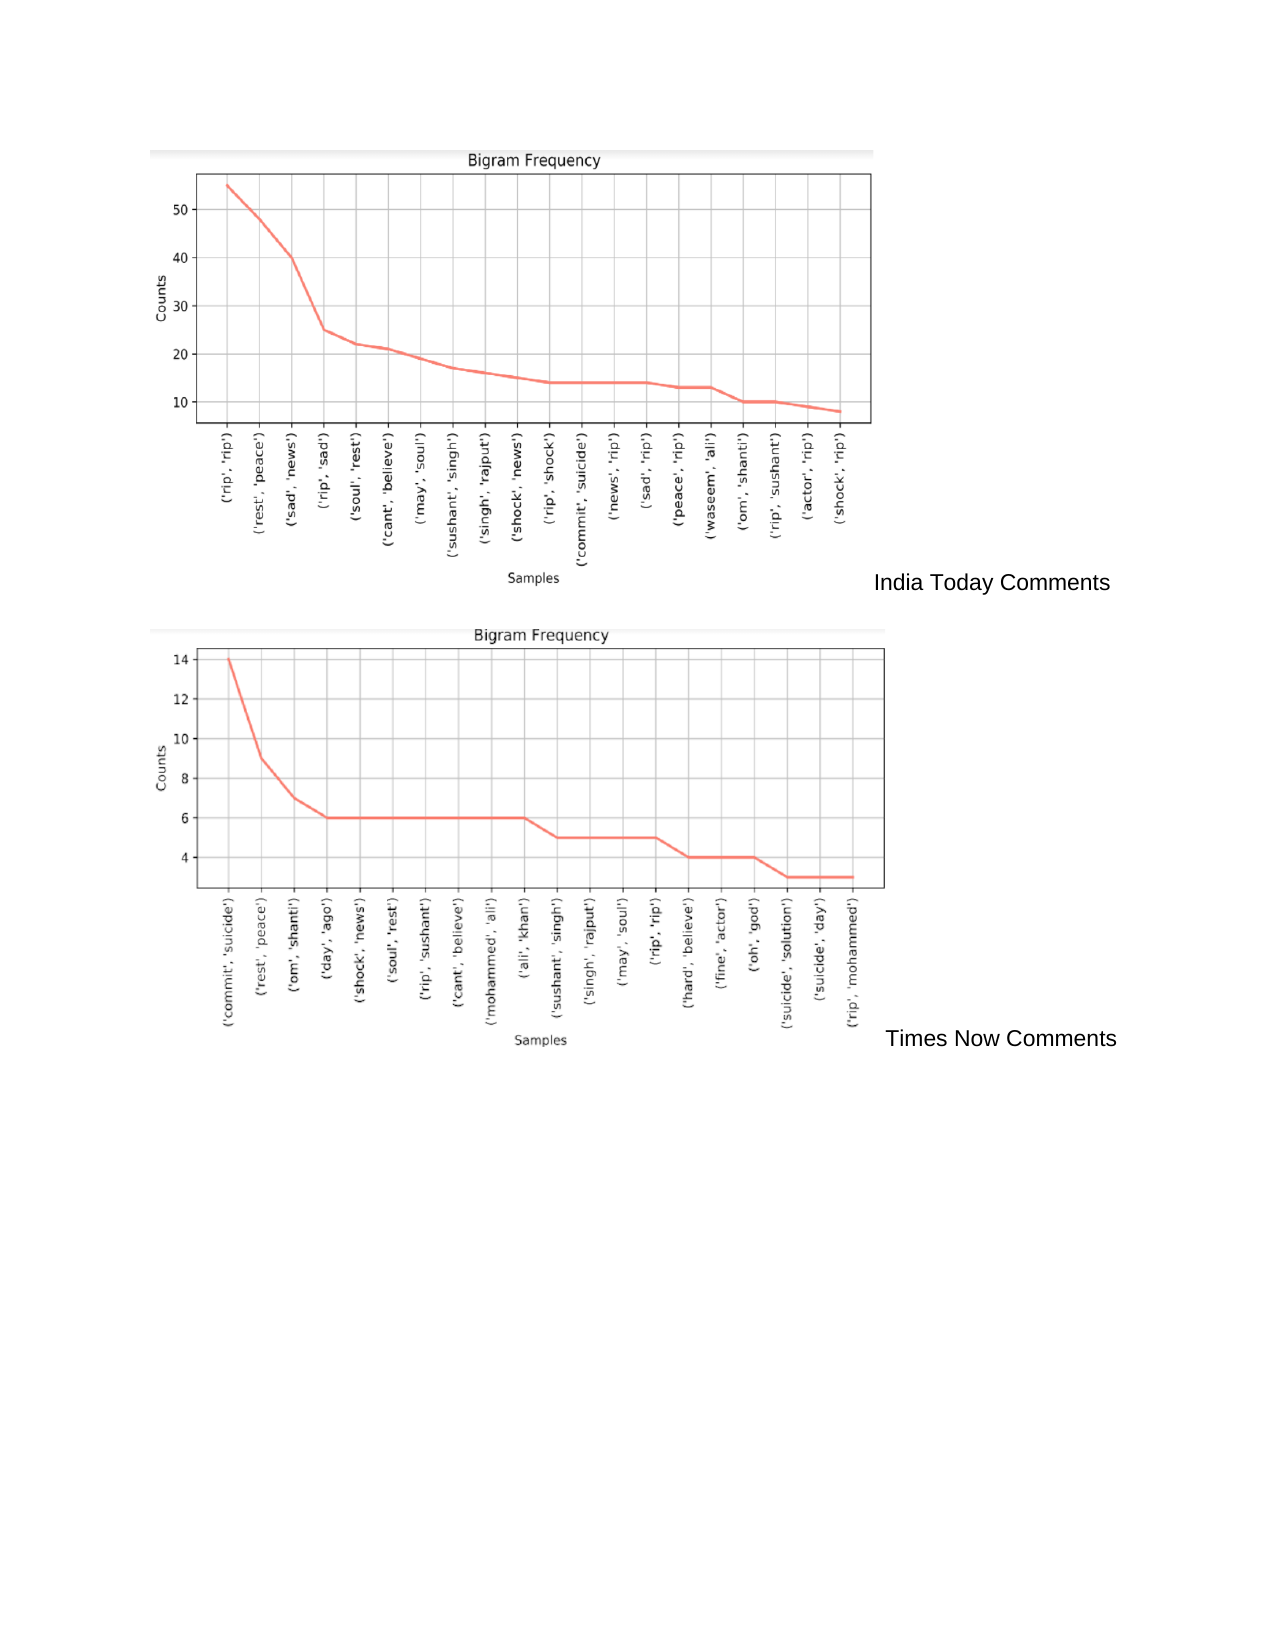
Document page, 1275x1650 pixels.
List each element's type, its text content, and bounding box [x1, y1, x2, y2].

picture [150, 629, 886, 1047]
picture [150, 150, 874, 591]
